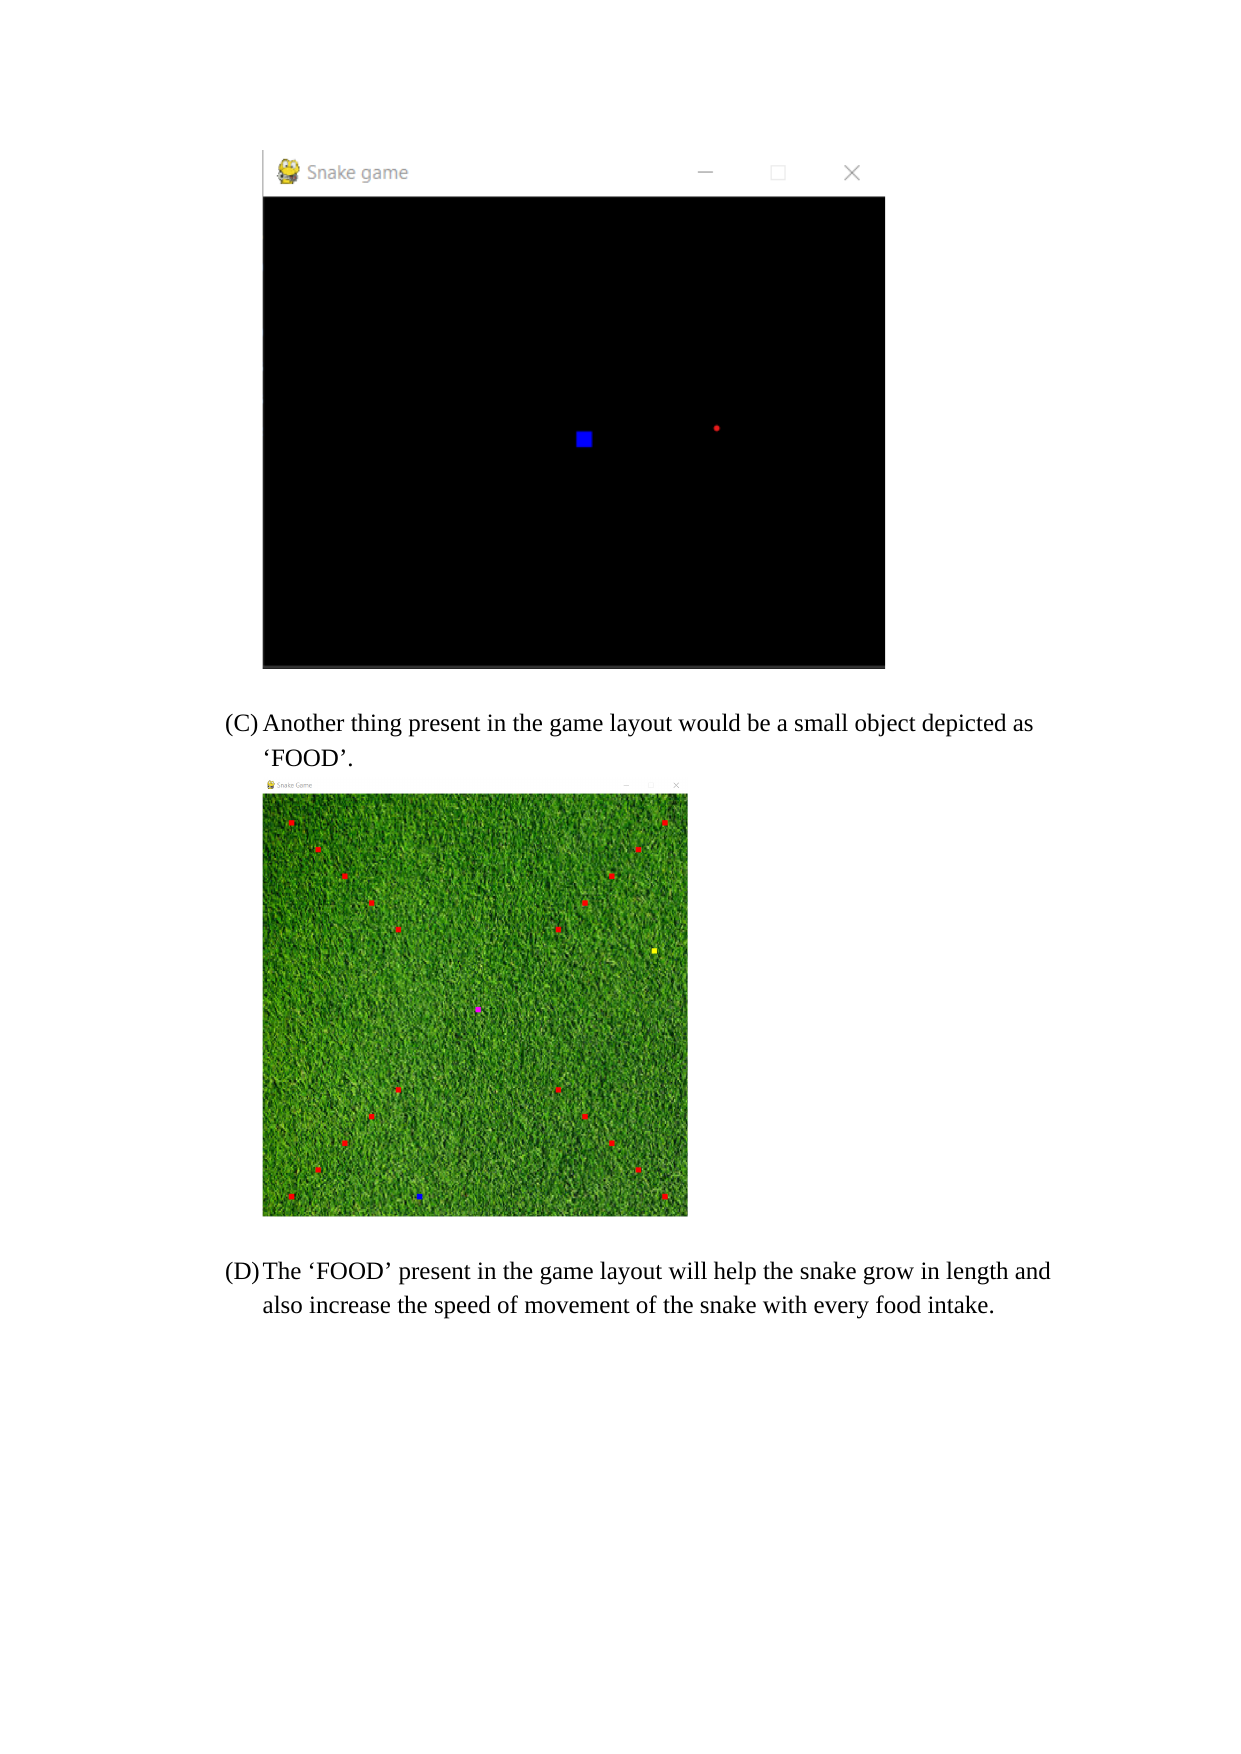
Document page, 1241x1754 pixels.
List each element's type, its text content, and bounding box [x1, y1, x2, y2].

picture [262, 777, 688, 1217]
list The ‘FOOD’ present in the game layout will help the snake grow in length and also increase the speed of movement of the snake with every food intake. [225, 1256, 1090, 1319]
list Another thing present in the game layout would be a small object depicted as ‘FOOD’. [225, 708, 1090, 772]
picture [262, 150, 886, 669]
